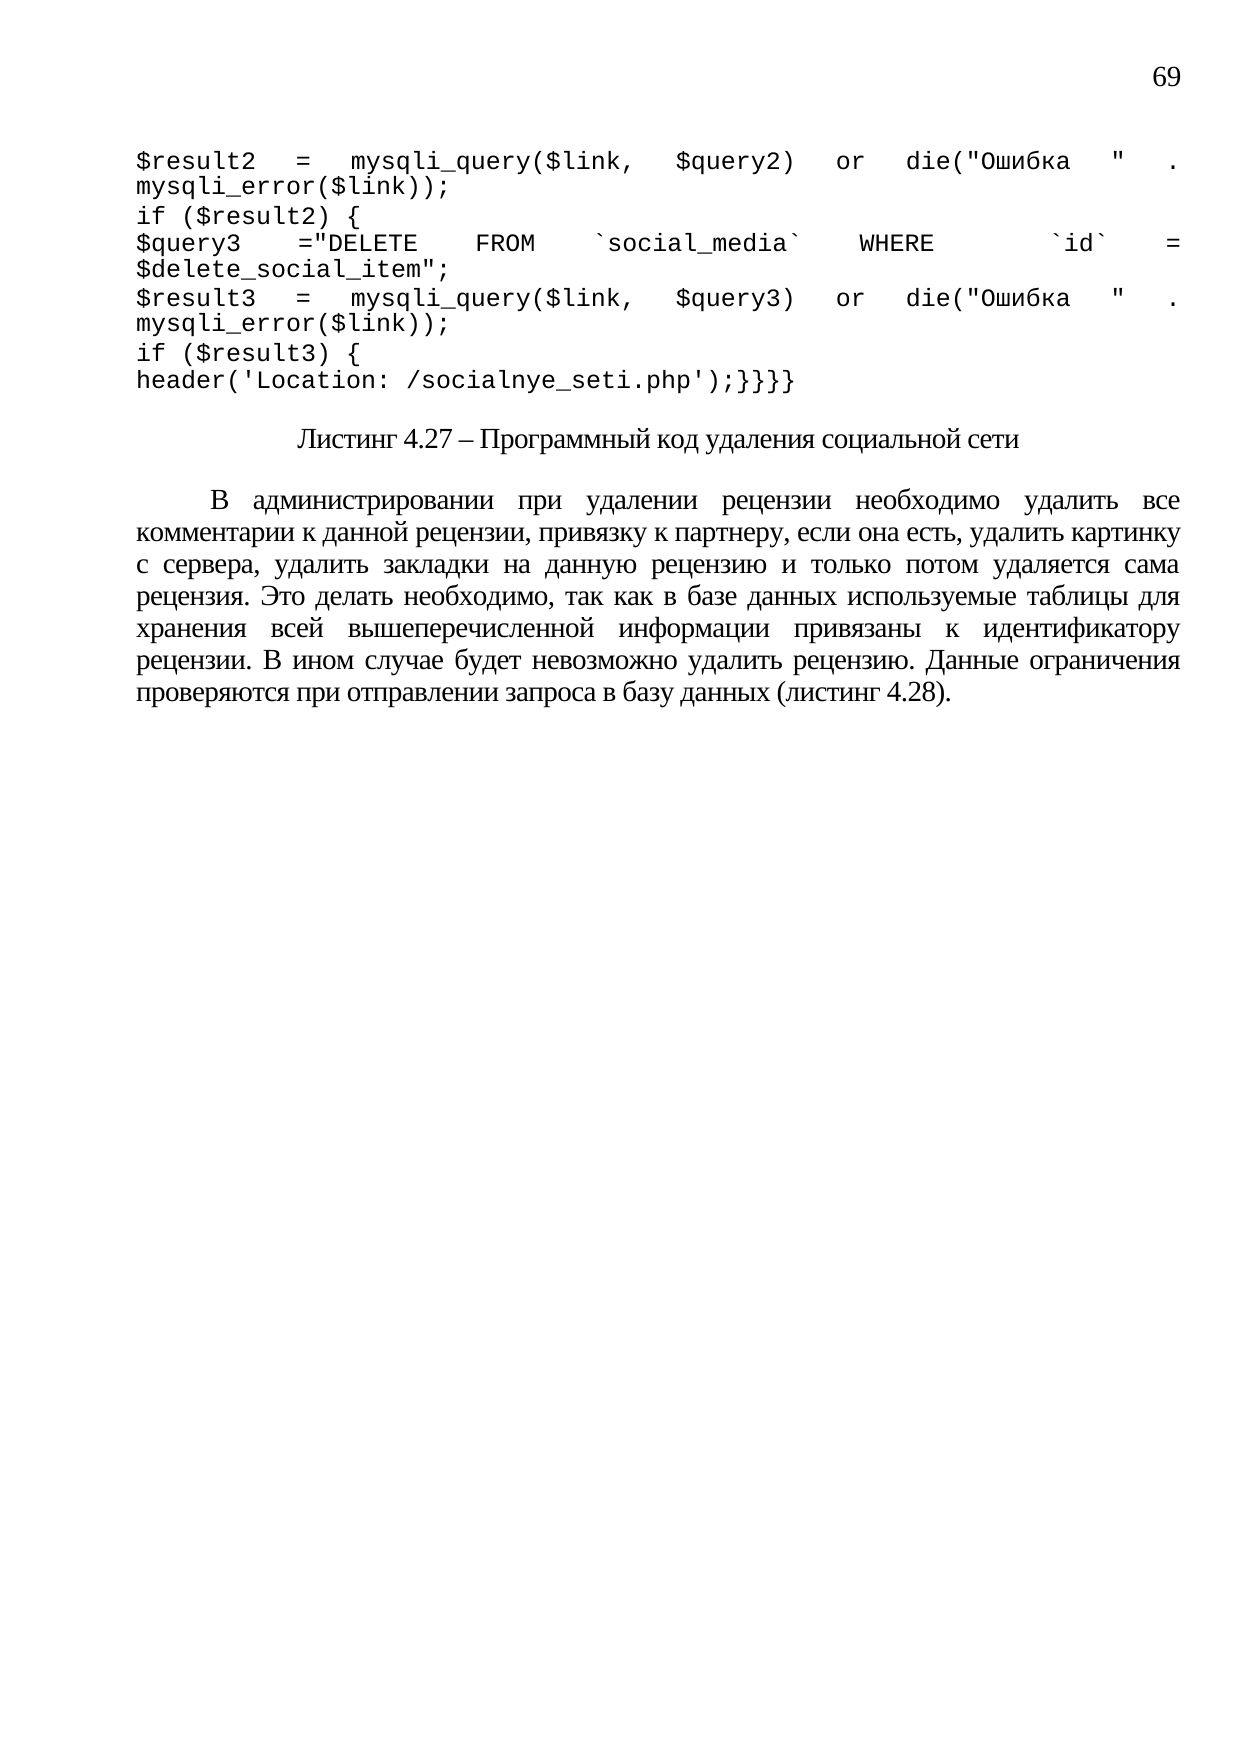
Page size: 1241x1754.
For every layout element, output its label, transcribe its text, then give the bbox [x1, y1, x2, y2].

text header('Location: /socialnye_seti.php');}}}} [136, 367, 1181, 394]
text В администрировании при удалении рецензии необходимо удалить все комментарии к данной рецензии, привязку к партнеру, если она есть, удалить картинку с сервера, удалить закладки на данную рецензию и только потом удаляется сама рецензия. Это делать необходимо, так как в базе данных используемые таблицы для хранения всей вышеперечисленной информации привязаны к идентификатору рецензии. В ином случае будет невозможно удалить рецензию. Данные ограничения проверяются при отправлении запроса в базу данных (листинг 4.28). [136, 484, 1181, 707]
text Листинг 4.27 – Программный код удаления социальной сети [136, 423, 1181, 455]
text if ($result3) { [136, 339, 1181, 367]
text $result2 = mysqli_query($link, $query2) or die("Ошибка " . mysqli_error($link)); [136, 147, 1181, 202]
text $query3 ="DELETE FROM `social_media` WHERE `id` = $delete_social_item"; [136, 229, 1181, 284]
text if ($result2) { [136, 202, 1181, 229]
text $result3 = mysqli_query($link, $query3) or die("Ошибка " . mysqli_error($link)); [136, 284, 1181, 339]
